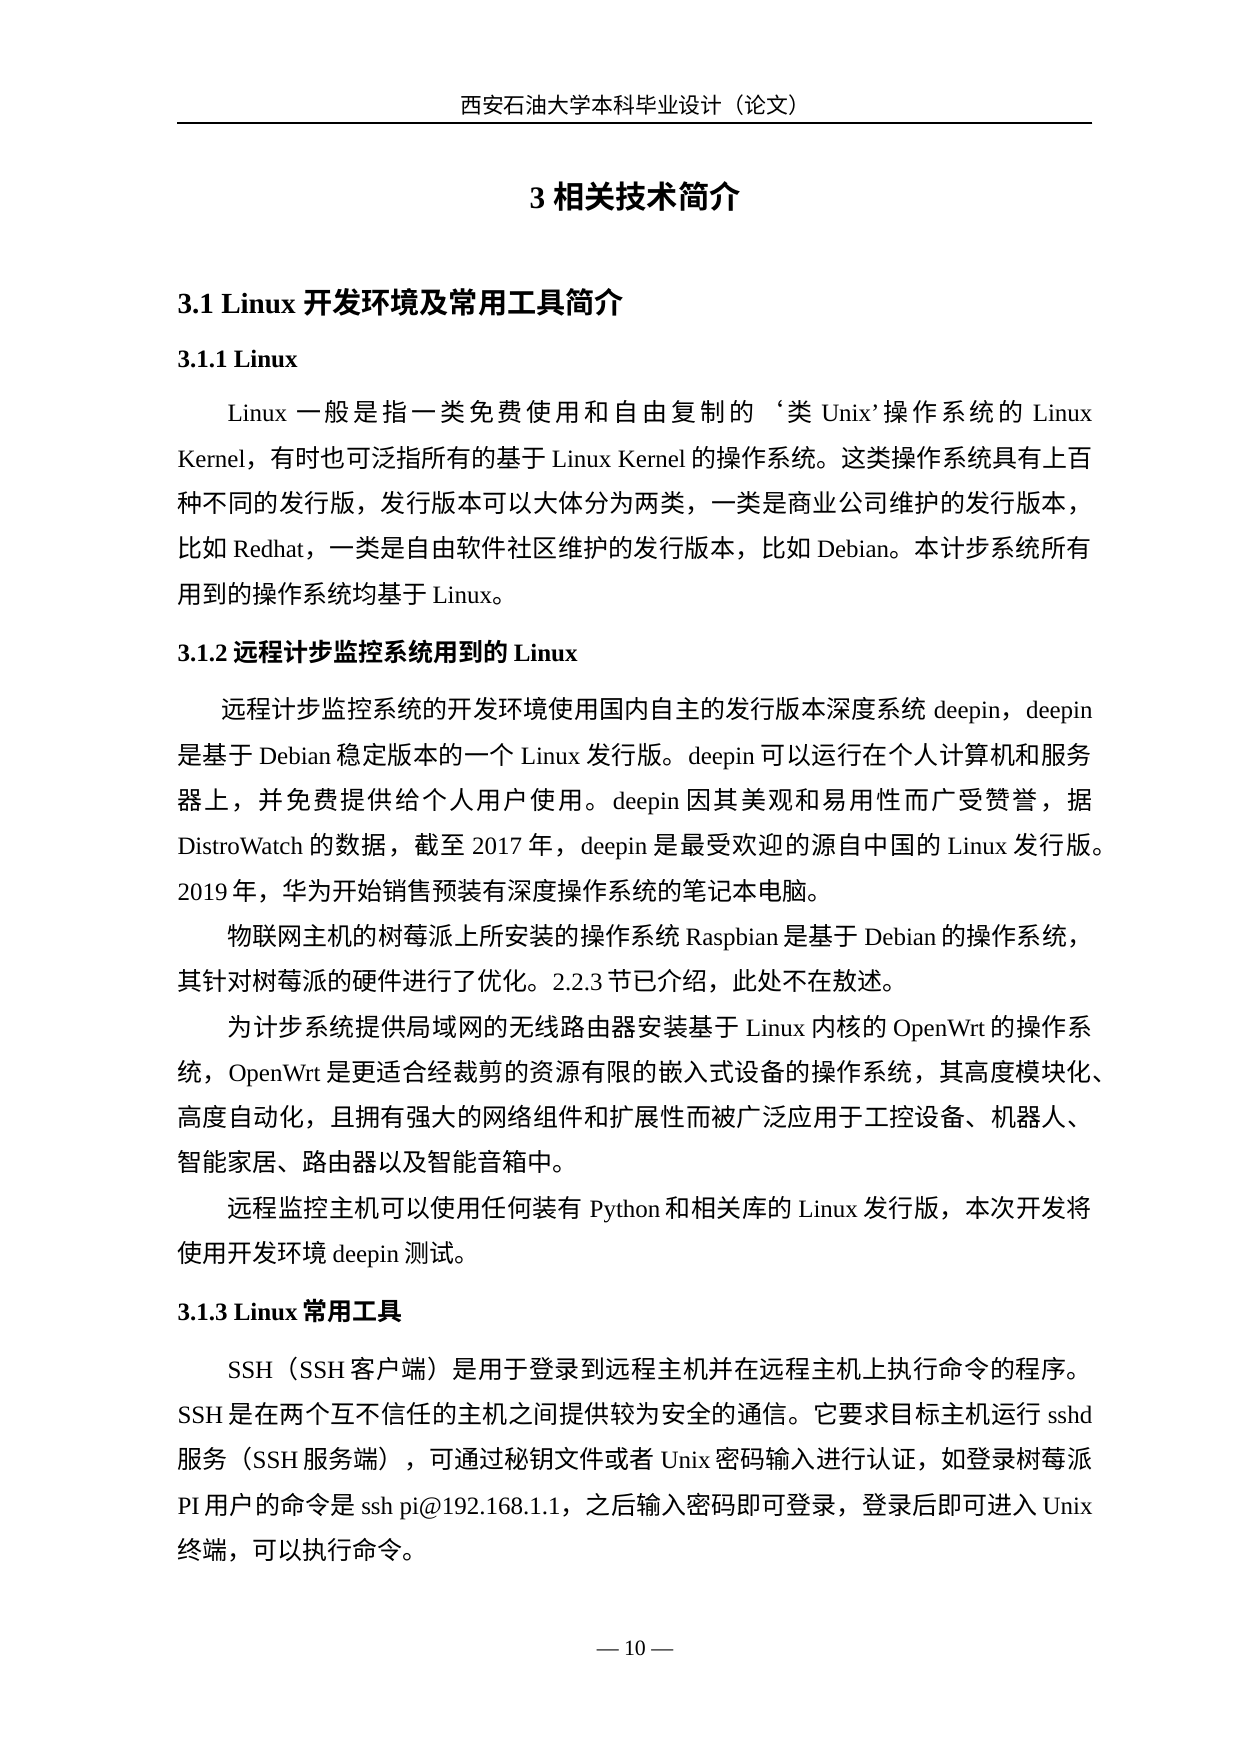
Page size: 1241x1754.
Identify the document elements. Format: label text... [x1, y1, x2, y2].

subtitle Linux 开发环境及常用工具简介 [177, 279, 1092, 321]
text 远程计步监控系统的开发环境使用国内自主的发行版本深度系统deepin，deepin是基于Debian稳定版本的一个Linux发行版。deepin可以运行在个人计算机和服务器上，并免费提供给个人用户使用。deepin因其美观和易用性而广受赞誉，据DistroWatch的数据，截至2017年，deepin是最受欢迎的源自中国的Linux发行版。2019年，华为开始销售预装有深度操作系统的笔记本电脑。 [177, 690, 1092, 907]
text Linux一般是指一类免费使用和自由复制的‘类Unix’操作系统的Linux Kernel，有时也可泛指所有的基于Linux Kernel的操作系统。这类操作系统具有上百种不同的发行版，发行版本可以大体分为两类，一类是商业公司维护的发行版本，比如Redhat，一类是自由软件社区维护的发行版本，比如Debian。本计步系统所有用到的操作系统均基于Linux。 [177, 393, 1092, 610]
subtitle 相关技术简介 [177, 173, 1092, 218]
subtitle 远程计步监控系统用到的Linux [177, 632, 1092, 668]
text SSH（SSH客户端）是用于登录到远程主机并在远程主机上执行命令的程序。 SSH是在两个互不信任的主机之间提供较为安全的通信。它要求目标主机运行sshd服务（SSH服务端），可通过秘钥文件或者Unix密码输入进行认证，如登录树莓派PI用户的命令是 ssh pi@192.168.1.1，之后输入密码即可登录，登录后即可进入Unix终端，可以执行命令。 [177, 1349, 1092, 1567]
subtitle Linux常用工具 [177, 1291, 1092, 1328]
text 远程监控主机可以使用任何装有Python和相关库的Linux发行版，本次开发将使用开发环境deepin测试。 [177, 1188, 1092, 1270]
text 为计步系统提供局域网的无线路由器安装基于Linux内核的OpenWrt的操作系统，OpenWrt是更适合经裁剪的资源有限的嵌入式设备的操作系统，其高度模块化、高度自动化，且拥有强大的网络组件和扩展性而被广泛应用于工控设备、机器人、智能家居、路由器以及智能音箱中。 [177, 1007, 1092, 1179]
text 物联网主机的树莓派上所安装的操作系统Raspbian是基于Debian的操作系统，其针对树莓派的硬件进行了优化。2.2.3节已介绍，此处不在敖述。 [177, 916, 1092, 998]
subtitle Linux [177, 344, 1092, 373]
